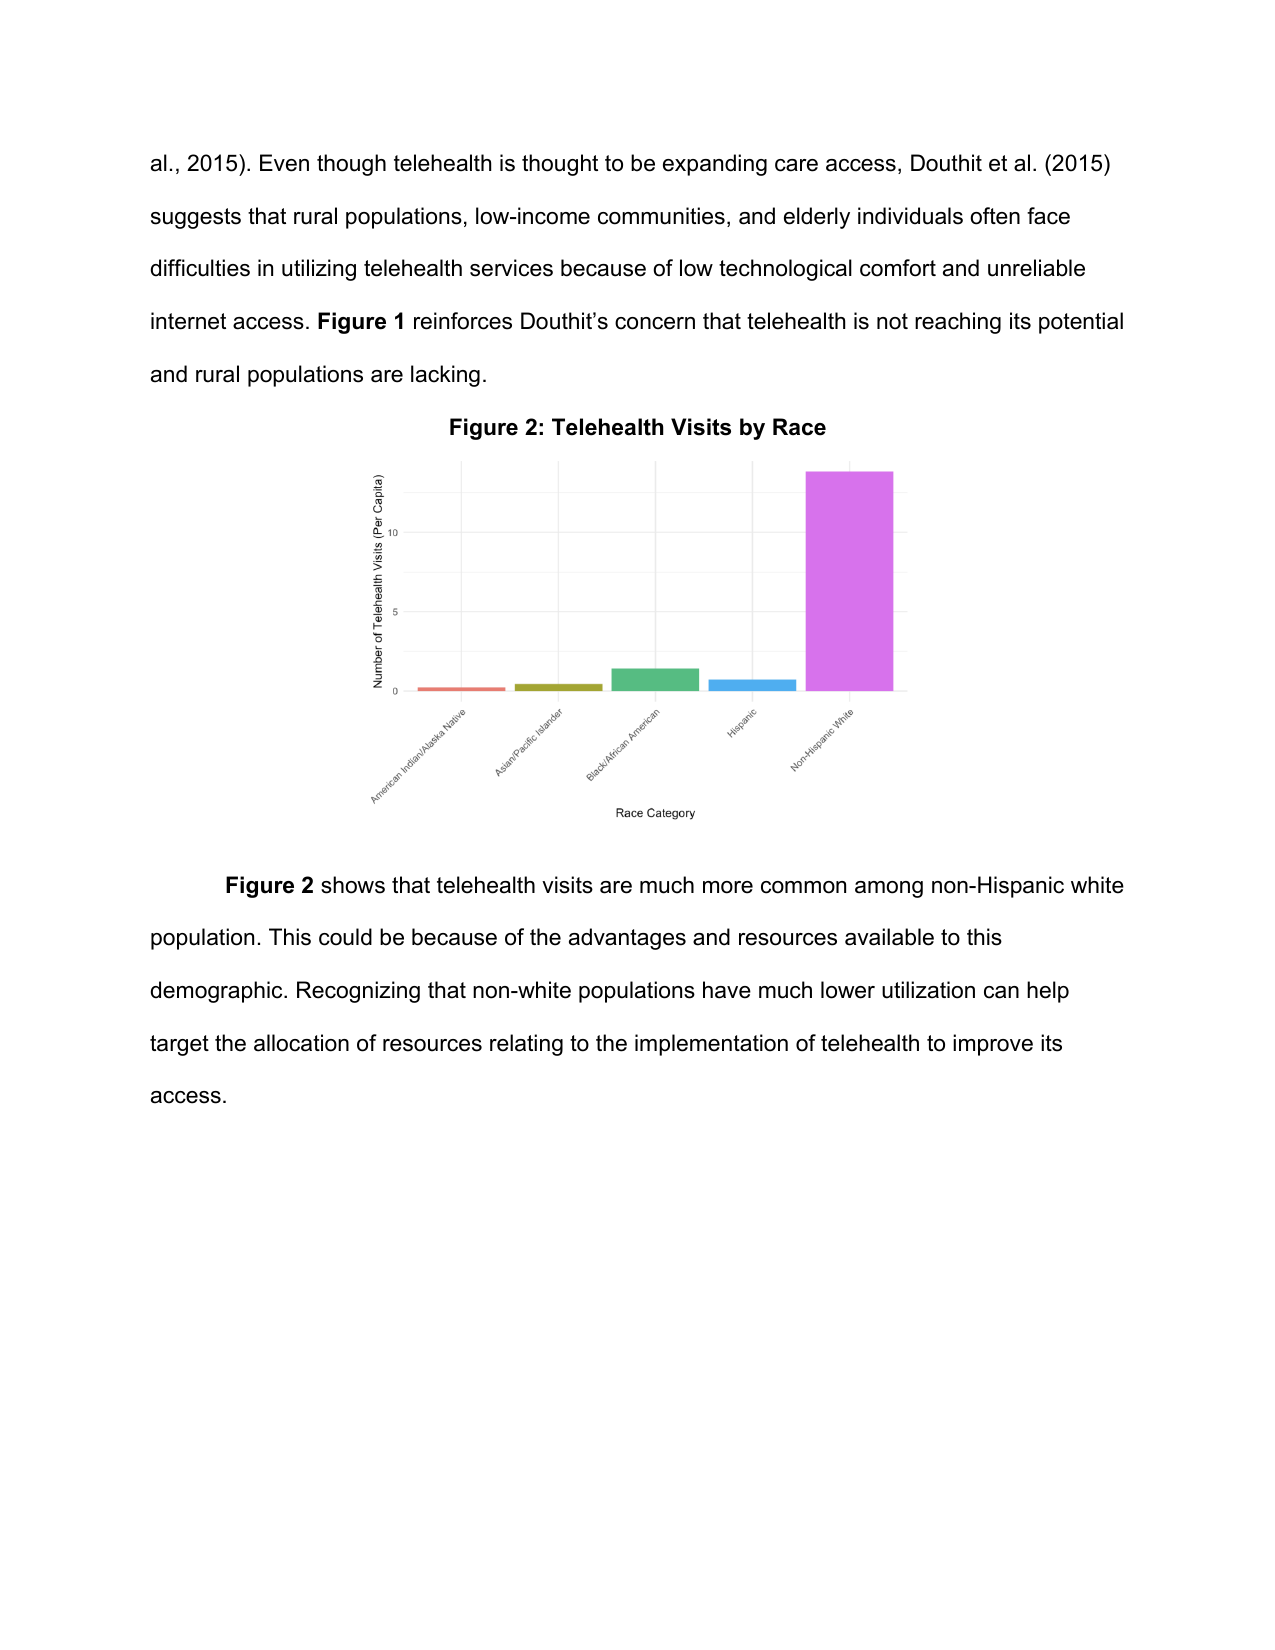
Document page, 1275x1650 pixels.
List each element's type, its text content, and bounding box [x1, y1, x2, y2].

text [150, 150, 1125, 387]
text Figure 2 shows that telehealth visits are much more common among non-Hispanic white population. This could be because of the advantages and resources available to this demographic. Recognizing that non-white populations have much lower utilization can help target the allocation of resources relating to the implementation of telehealth to improve its access. [150, 872, 1125, 1109]
text Figure 2: Telehealth Visits by Race [150, 413, 1125, 440]
picture [348, 460, 927, 833]
